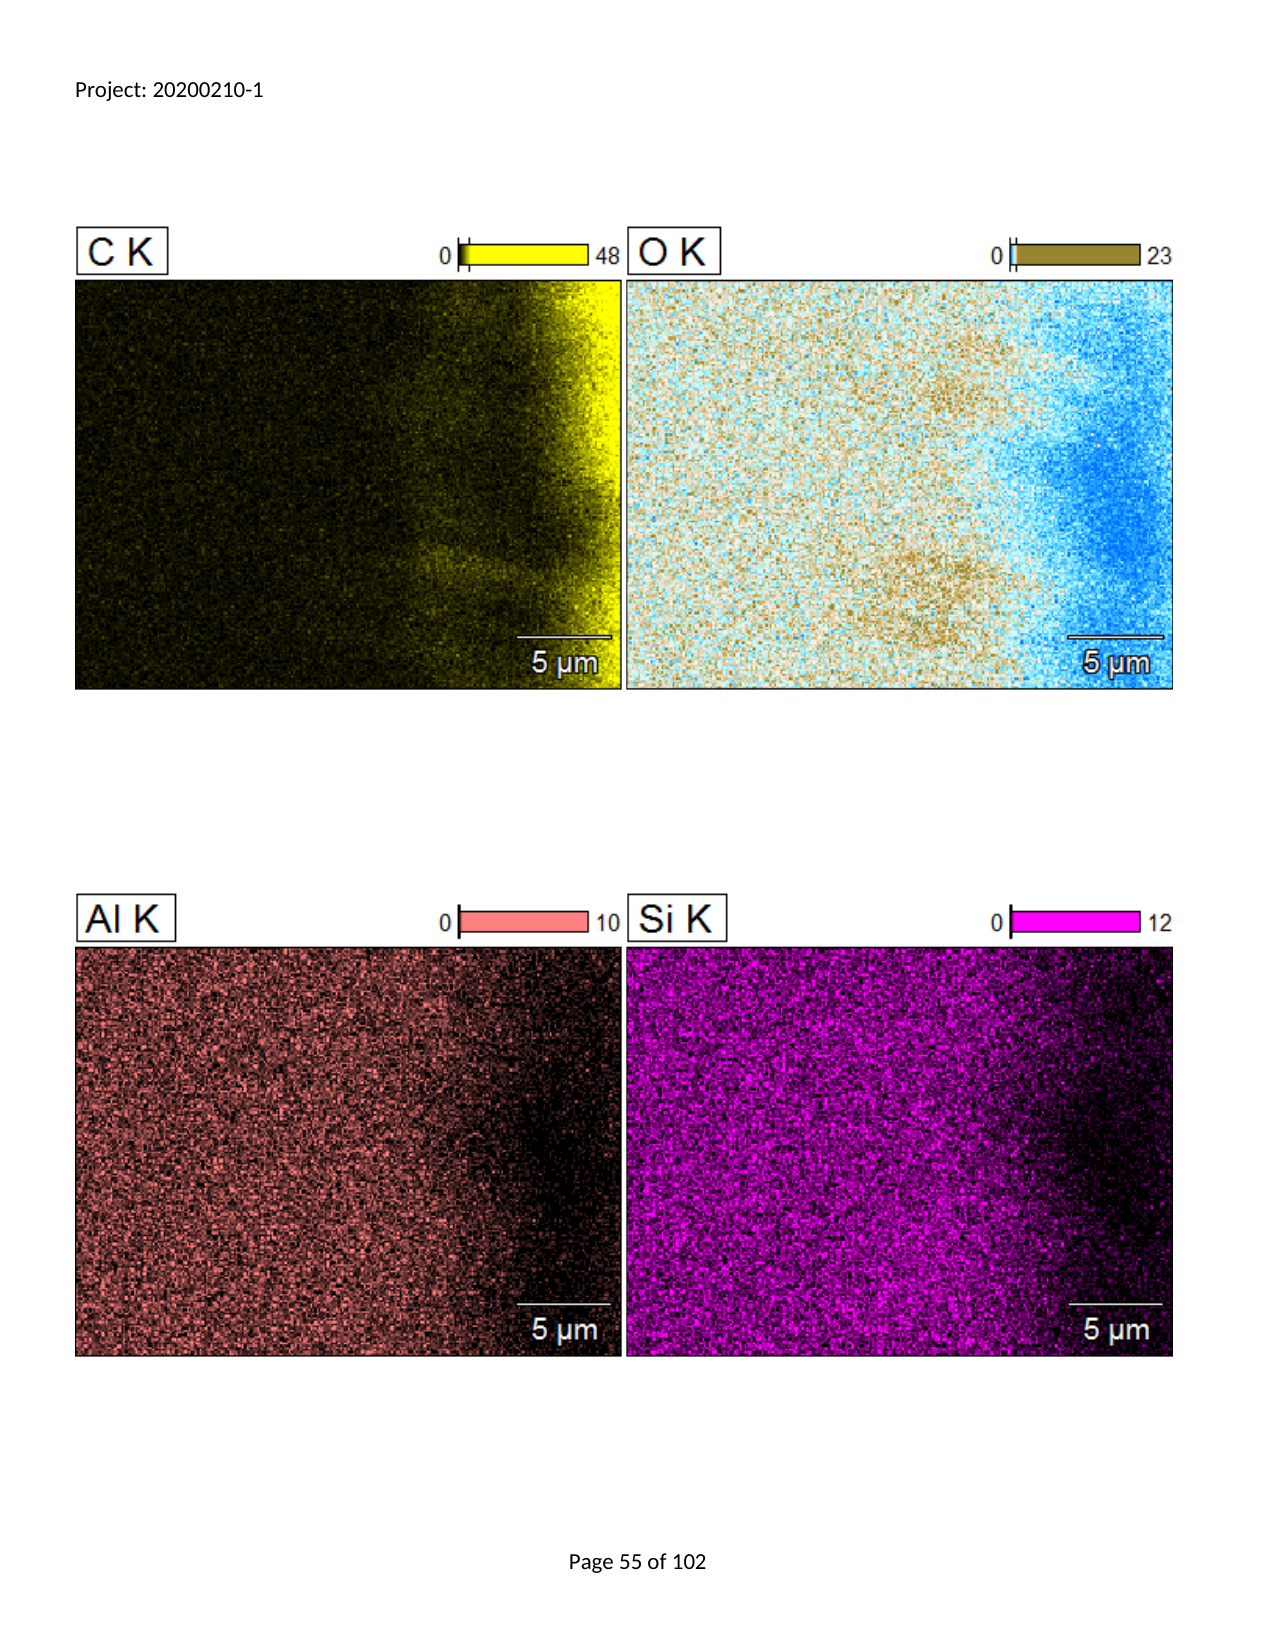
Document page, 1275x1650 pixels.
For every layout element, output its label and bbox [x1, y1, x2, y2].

picture [626, 195, 1173, 837]
picture [75, 195, 622, 837]
picture [626, 861, 1173, 1504]
picture [75, 861, 622, 1504]
